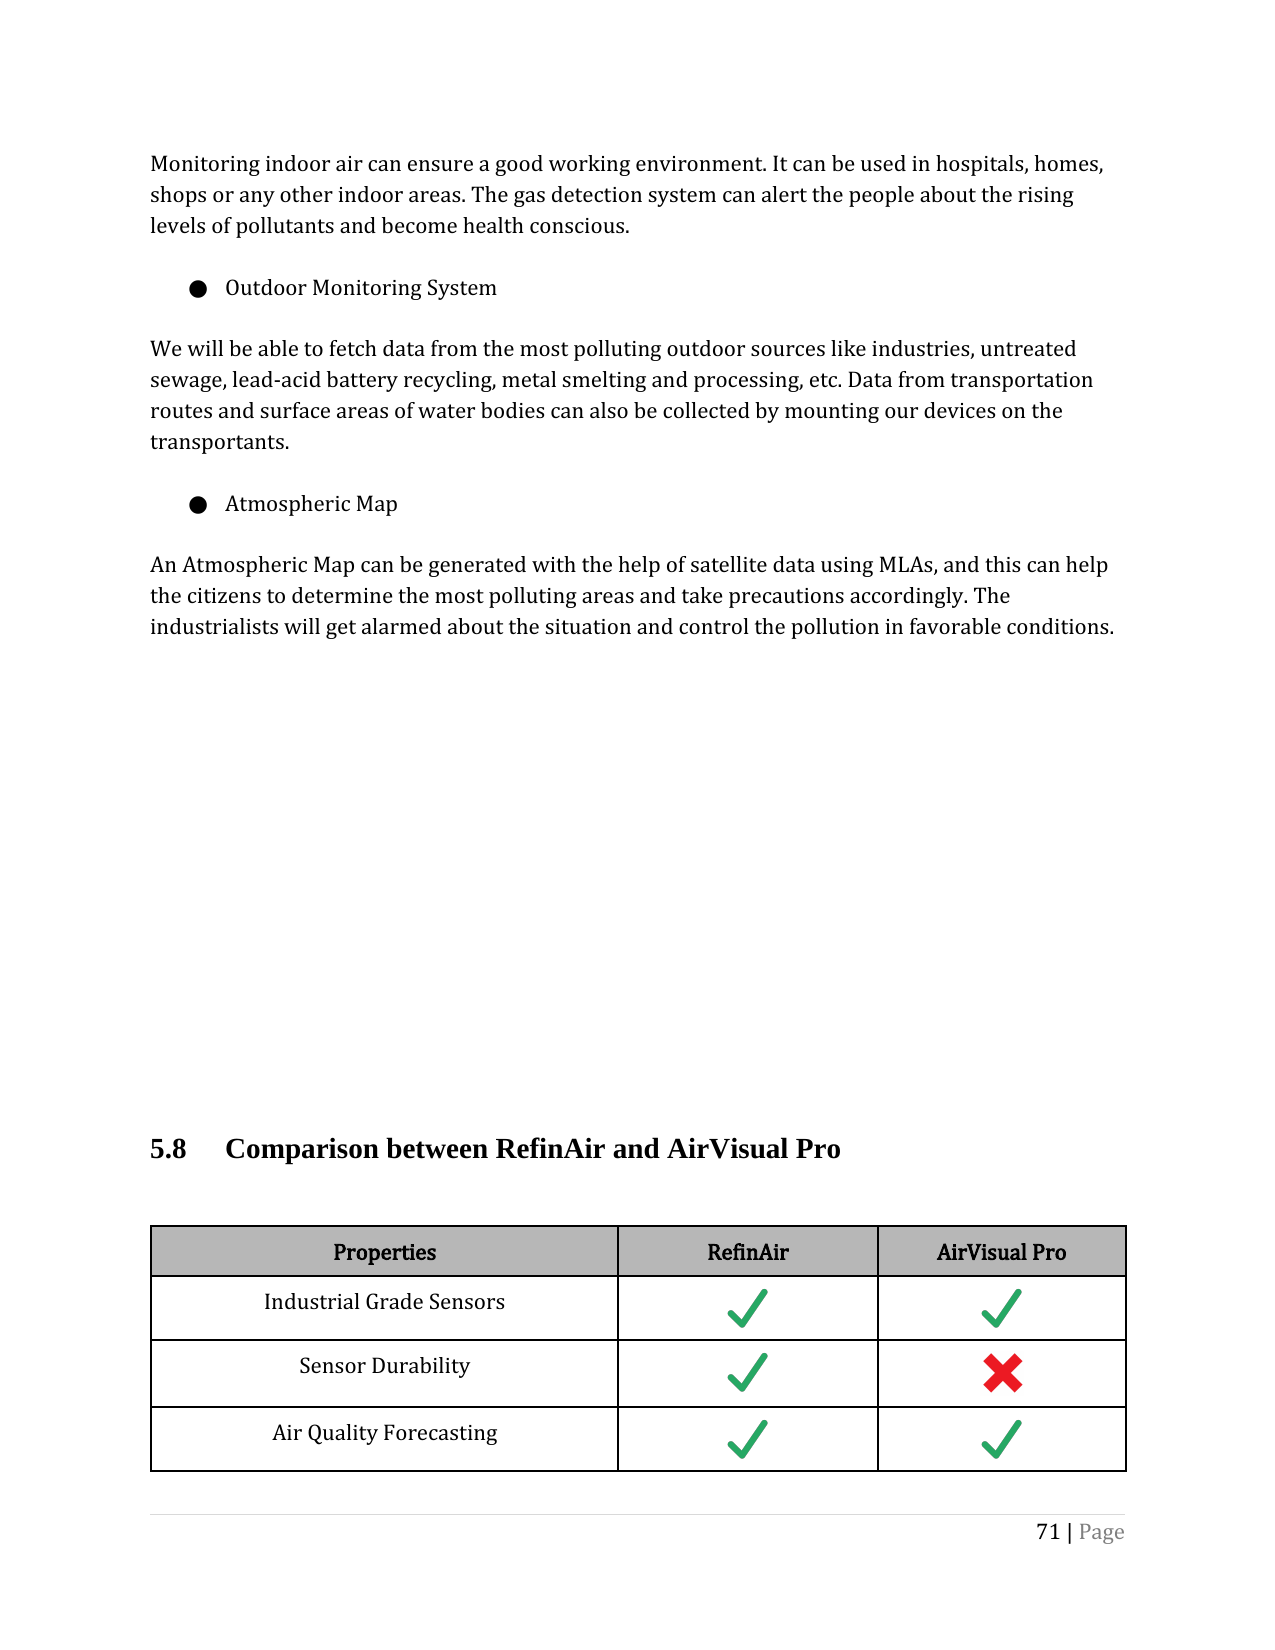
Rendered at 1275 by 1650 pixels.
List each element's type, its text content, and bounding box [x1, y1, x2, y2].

table_cell [879, 1277, 1125, 1339]
text We will be able to fetch data from the most polluting outdoor sources like industries, untreated sewage, lead-acid battery recycling, metal smelting and processing, etc. Data from transportation routes and surface areas of water bodies can also be collected by mounting our devices on the transportants. [150, 335, 1125, 454]
list Atmospheric Map [187, 489, 1125, 516]
subtitle 5.8 Comparison between RefinAir and AirVisual Pro [150, 1131, 1125, 1164]
table_cell [619, 1408, 877, 1470]
table_header RefinAir [619, 1227, 877, 1275]
picture [726, 1418, 770, 1460]
picture [726, 1351, 770, 1394]
table_cell Industrial Grade Sensors [152, 1277, 617, 1339]
table_cell [879, 1341, 1125, 1406]
text Monitoring indoor air can ensure a good working environment. It can be used in hospitals, homes, shops or any other indoor areas. The gas detection system can alert the people about the rising levels of pollutants and become health conscious. [150, 150, 1125, 238]
table_cell [619, 1277, 877, 1339]
table_header AirVisual Pro [879, 1227, 1125, 1275]
list Outdoor Monitoring System [187, 273, 1125, 300]
table_header Properties [152, 1227, 617, 1275]
table_cell [879, 1408, 1125, 1470]
text An Atmospheric Map can be generated with the help of satellite data using MLAs, and this can help the citizens to determine the most polluting areas and take precautions accordingly. The industrialists will get alarmed about the situation and control the pollution in favorable conditions. [150, 551, 1125, 639]
picture [979, 1287, 1024, 1329]
table_cell [619, 1341, 877, 1406]
picture [979, 1351, 1024, 1396]
table_cell Sensor Durability [152, 1341, 617, 1406]
picture [726, 1287, 770, 1329]
table_cell Air Quality Forecasting [152, 1408, 617, 1470]
picture [979, 1418, 1024, 1460]
